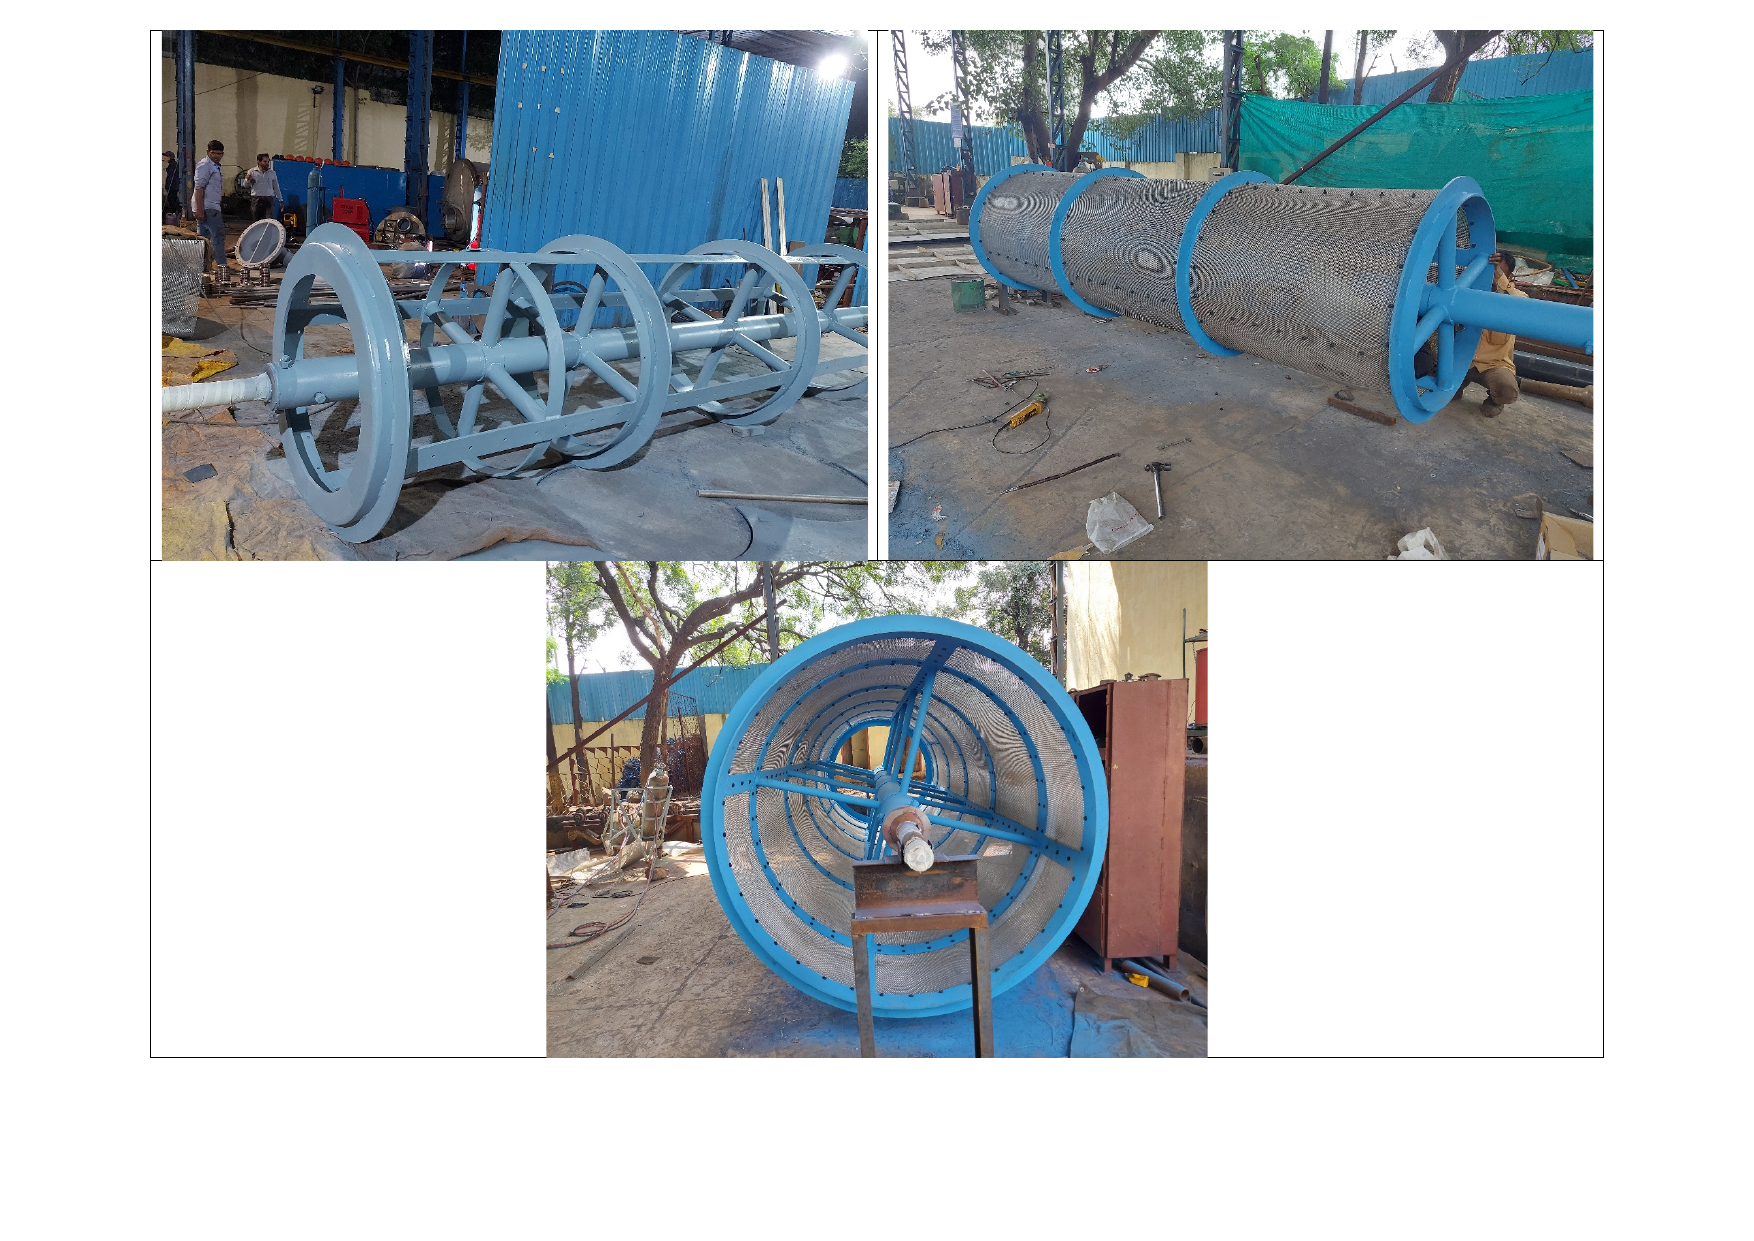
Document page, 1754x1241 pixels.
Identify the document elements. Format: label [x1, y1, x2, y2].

table_cell [878, 31, 888, 560]
table_cell [1594, 31, 1603, 560]
table_cell [1208, 561, 1603, 1057]
picture [161, 30, 1208, 1058]
picture [888, 30, 1594, 560]
table_cell [868, 31, 877, 560]
table_cell [151, 561, 546, 1057]
table_cell [151, 31, 161, 560]
